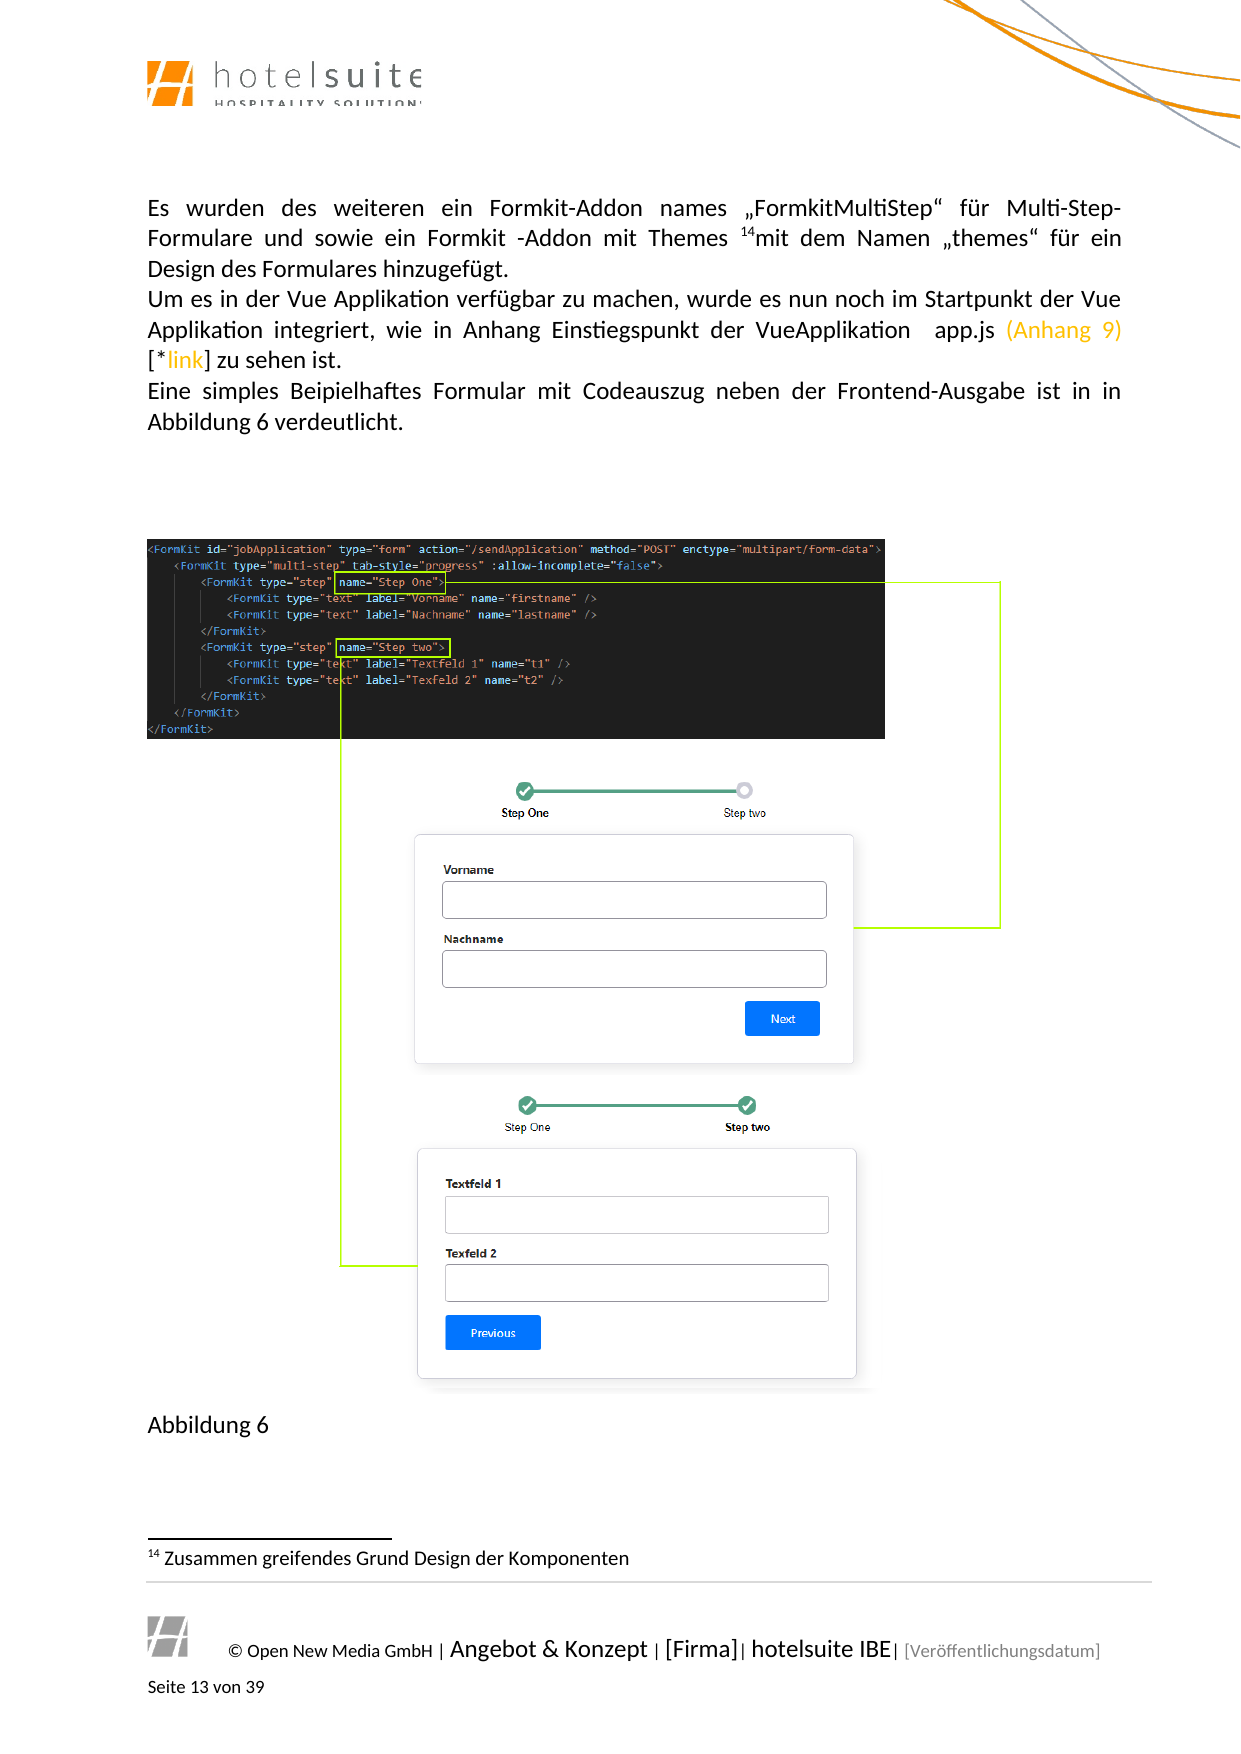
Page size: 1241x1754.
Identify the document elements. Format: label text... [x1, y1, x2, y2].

text Eine simples Beipielhaftes Formular mit Codeauszug neben der Frontend-Ausgabe ist in in Abbildung 6 verdeutlicht. [147, 375, 1122, 436]
picture [147, 436, 1121, 1410]
picture [810, 0, 1241, 171]
text Abbildung 6 [147, 1410, 1122, 1440]
text Es wurden des weiteren ein Formkit-Addon names „FormkitMultiStep“ für Multi-Step-Formulare und sowie ein Formkit -Addon mit Themes mit dem Namen „themes“ für ein Design des Formulares hinzugefügt. [147, 192, 1122, 283]
picture [146, 61, 422, 106]
text Um es in der Vue Applikation verfügbar zu machen, wurde es nun noch im Startpunkt der Vue Applikation integriert, wie in Anhang Einstiegspunkt der VueApplikation app.js (Anhang 9)[*link] zu sehen ist. [147, 283, 1122, 375]
